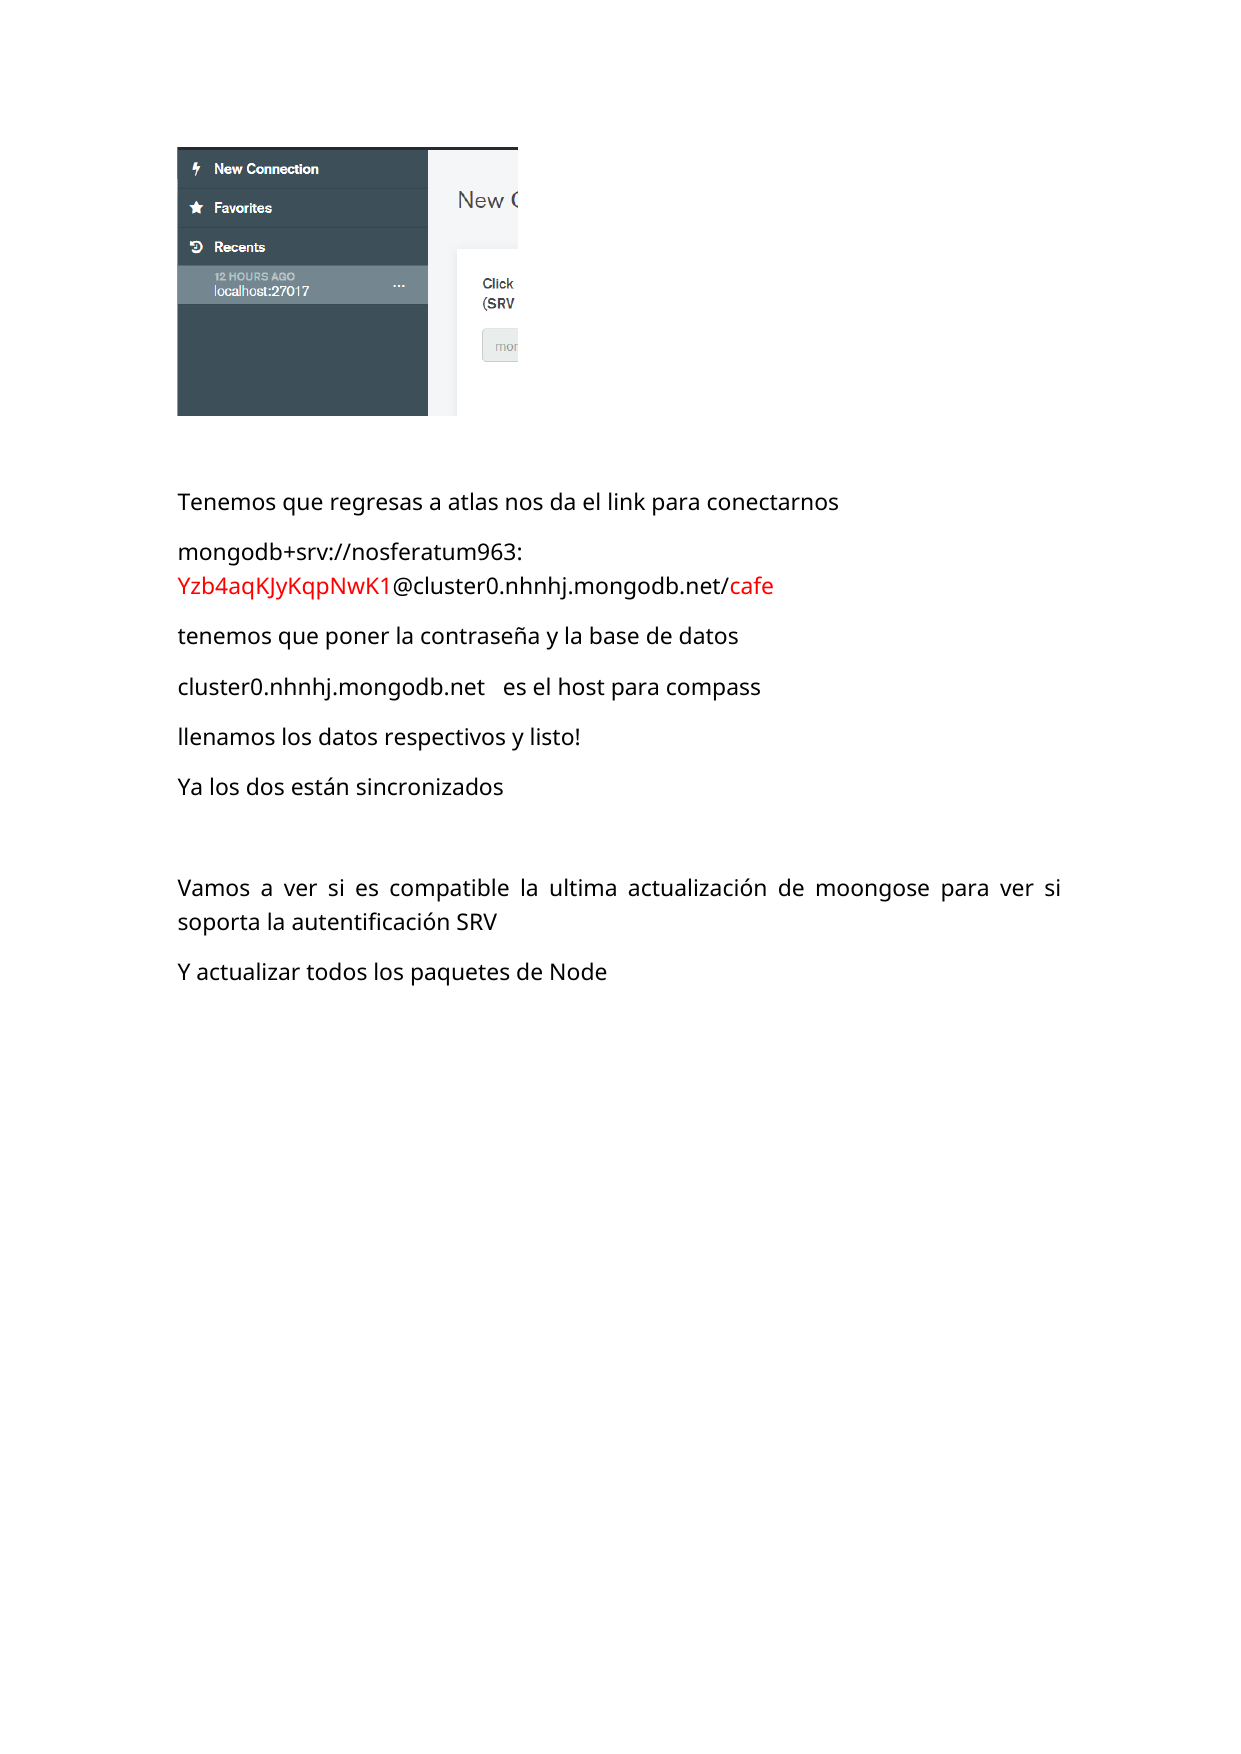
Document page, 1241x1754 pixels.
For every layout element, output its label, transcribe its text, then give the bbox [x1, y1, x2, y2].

text Tenemos que regresas a atlas nos da el link para conectarnos [177, 485, 1063, 517]
text Y actualizar todos los paquetes de Node [177, 956, 1063, 987]
text llenamos los datos respectivos y listo! [177, 721, 1063, 752]
text mongodb+srv://nosferatum963: Yzb4aqKJyKqpNwK1@cluster0.nhnhj.mongodb.net/cafe [177, 536, 1063, 601]
text cluster0.nhnhj.mongodb.net es el host para compass [177, 670, 1063, 702]
text Vamos a ver si es compatible la ultima actualización de moongose para ver si soporta la autentificación SRV [177, 872, 1063, 937]
text tenemos que poner la contraseña y la base de datos [177, 620, 1063, 651]
picture [177, 147, 518, 416]
text Ya los dos están sincronizados [177, 771, 1063, 802]
